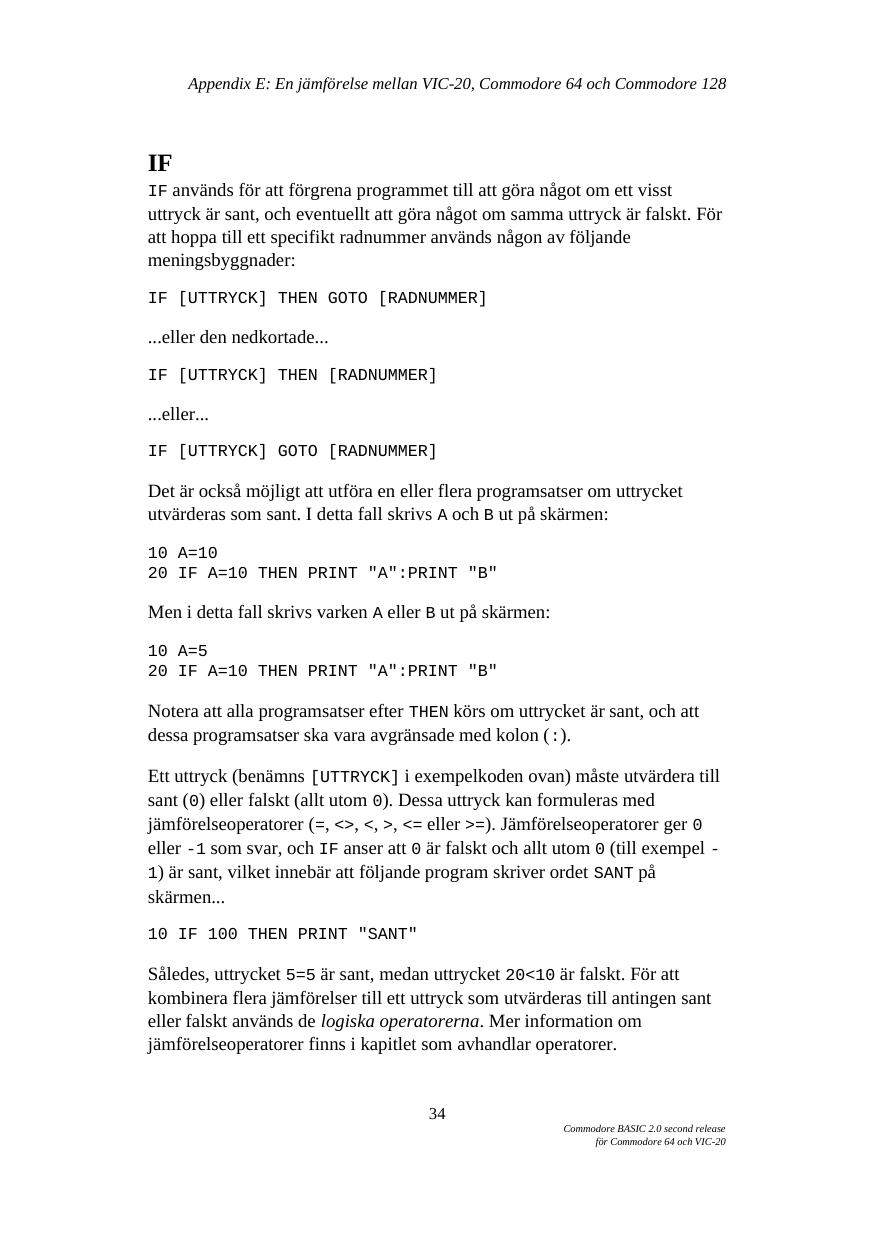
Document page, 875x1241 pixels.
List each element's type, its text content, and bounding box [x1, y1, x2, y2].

text IF [UTTRYCK] THEN GOTO [RADNUMMER] [148, 289, 726, 308]
text ...eller... [148, 403, 726, 425]
text Men i detta fall skrivs varken A eller B ut på skärmen: [148, 601, 726, 624]
subtitle IF [148, 148, 726, 176]
text Notera att alla programsatser efter THEN körs om uttrycket är sant, och att dessa programsatser ska vara avgränsade med kolon (:). [148, 700, 726, 746]
text ...eller den nedkortade... [148, 326, 726, 348]
text IF [UTTRYCK] GOTO [RADNUMMER] [148, 443, 726, 462]
text 10 A=5 20 IF A=10 THEN PRINT "A":PRINT "B" [148, 642, 726, 682]
text IF [UTTRYCK] THEN [RADNUMMER] [148, 366, 726, 385]
text 10 A=10 20 IF A=10 THEN PRINT "A":PRINT "B" [148, 544, 726, 583]
text Ett uttryck (benämns [UTTRYCK] i exempelkoden ovan) måste utvärdera till sant (0) eller falskt (allt utom 0). Dessa uttryck kan formuleras med jämförelseoperatorer (=, <>, <, >, <= eller >=). Jämförelseoperatorer ger 0 eller -1 som svar, och IF anser att 0 är falskt och allt utom 0 (till exempel -1) är sant, vilket innebär att följande program skriver ordet SANT på skärmen... [148, 765, 726, 907]
text IF används för att förgrena programmet till att göra något om ett visst uttryck är sant, och eventuellt att göra något om samma uttryck är falskt. För att hoppa till ett specifikt radnummer används någon av följande meningsbyggnader: [148, 179, 726, 271]
text Således, uttrycket 5=5 är sant, medan uttrycket 20<10 är falskt. För att kombinera flera jämförelser till ett uttryck som utvärderas till antingen sant eller falskt används de logiska operatorerna. Mer information om jämförelseoperatorer finns i kapitlet som avhandlar operatorer. [148, 962, 726, 1055]
text Det är också möjligt att utföra en eller flera programsatser om uttrycket utvärderas som sant. I detta fall skrivs A och B ut på skärmen: [148, 480, 726, 526]
text 10 IF 100 THEN PRINT "SANT" [148, 926, 726, 944]
